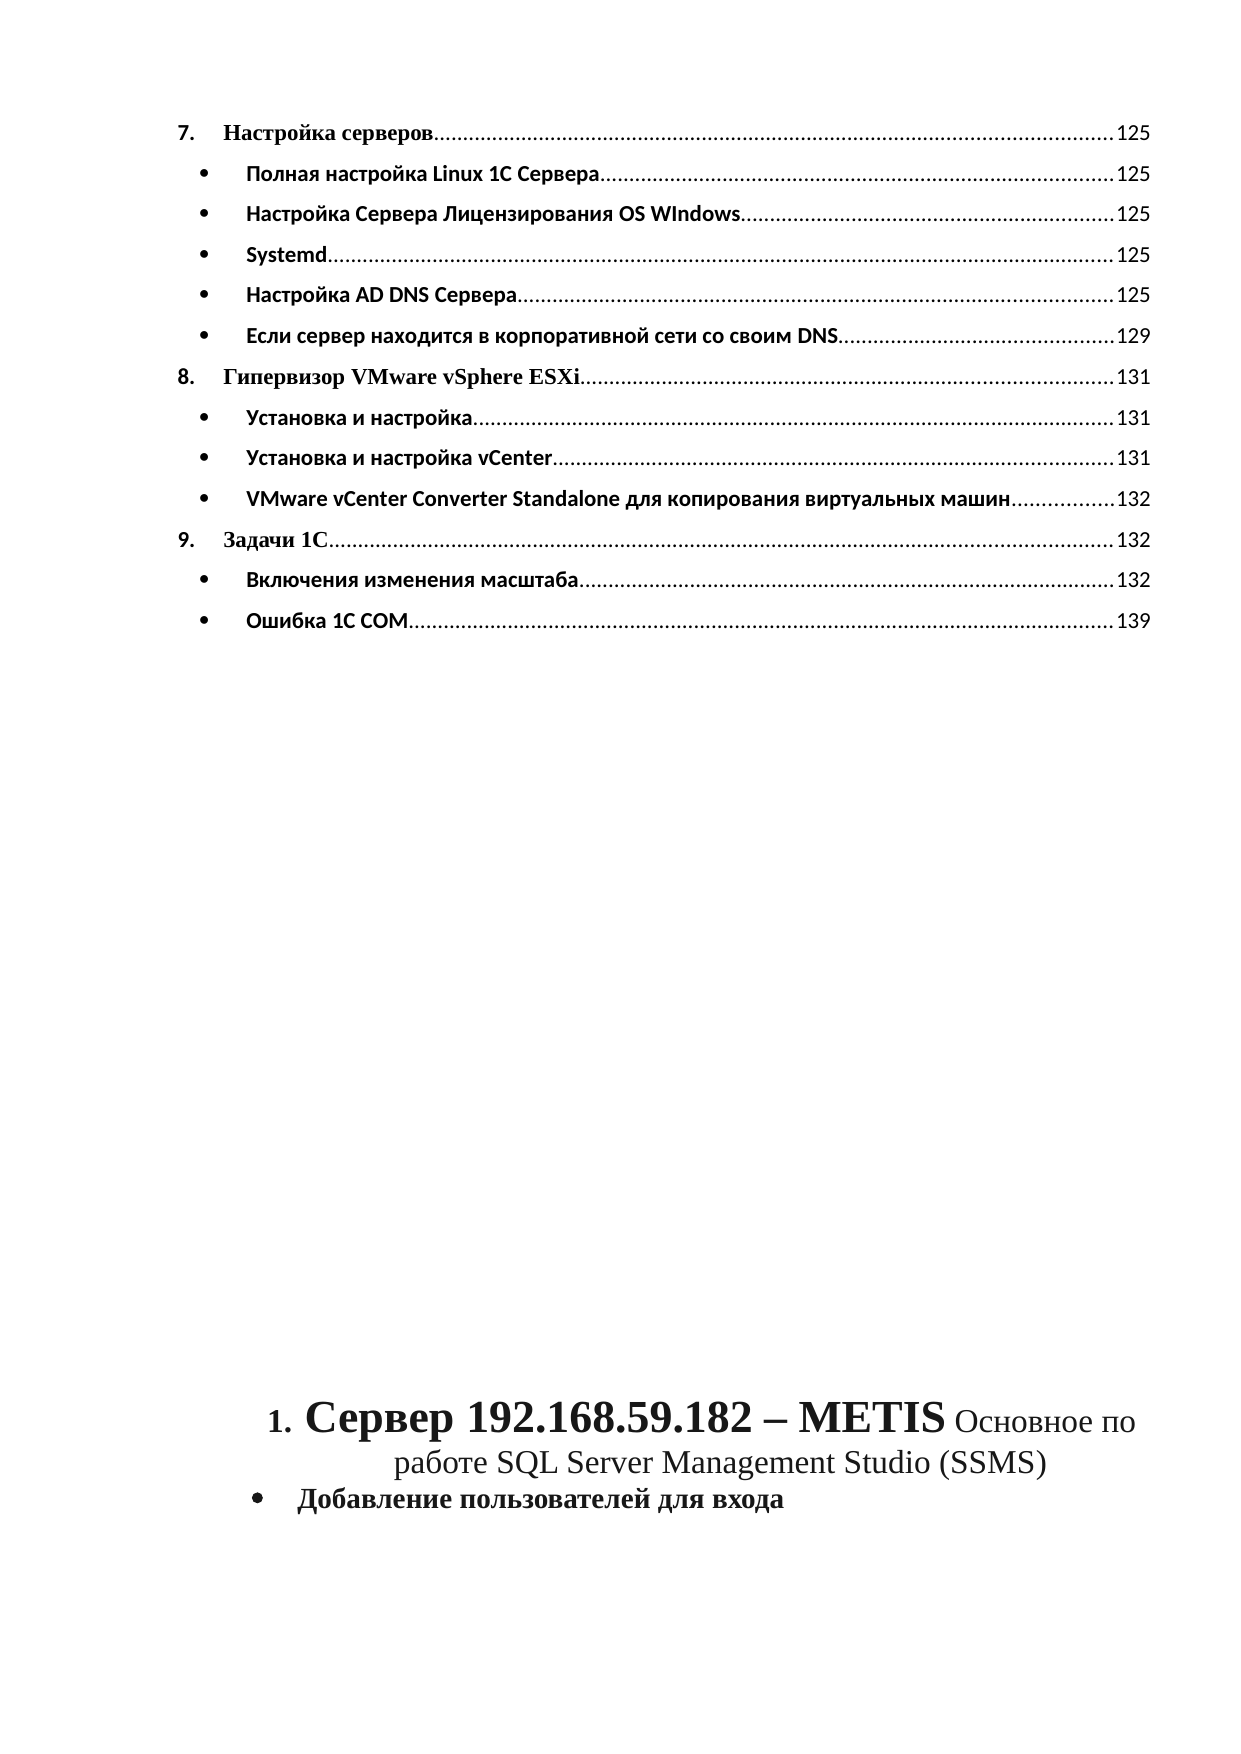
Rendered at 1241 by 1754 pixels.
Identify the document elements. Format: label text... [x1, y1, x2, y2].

list Сервер 192.168.59.182 – METIS Основное по работе SQL Server Management Studio (SSMS) [251, 1390, 1152, 1481]
list Добавление пользователей для входа [252, 1481, 1152, 1514]
